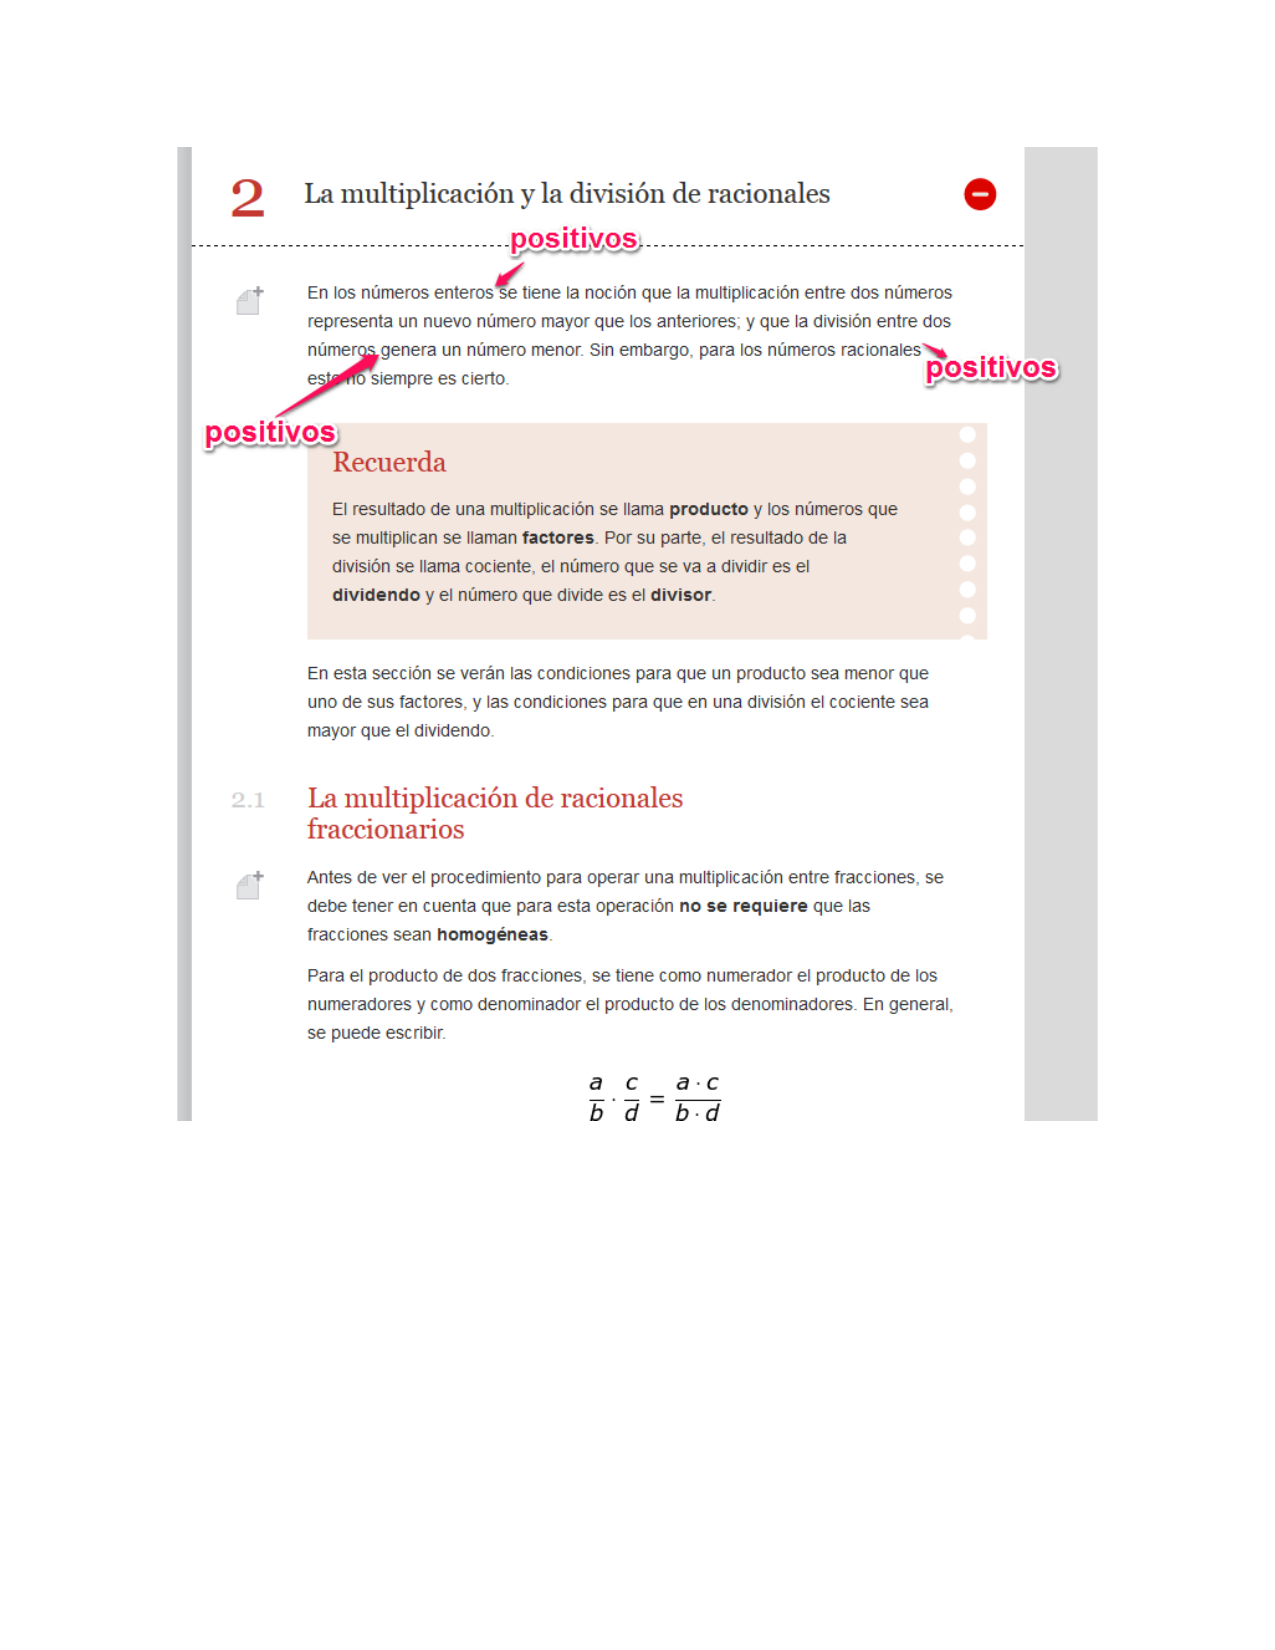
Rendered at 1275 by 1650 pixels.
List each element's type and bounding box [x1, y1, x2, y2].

picture [177, 147, 1098, 1121]
